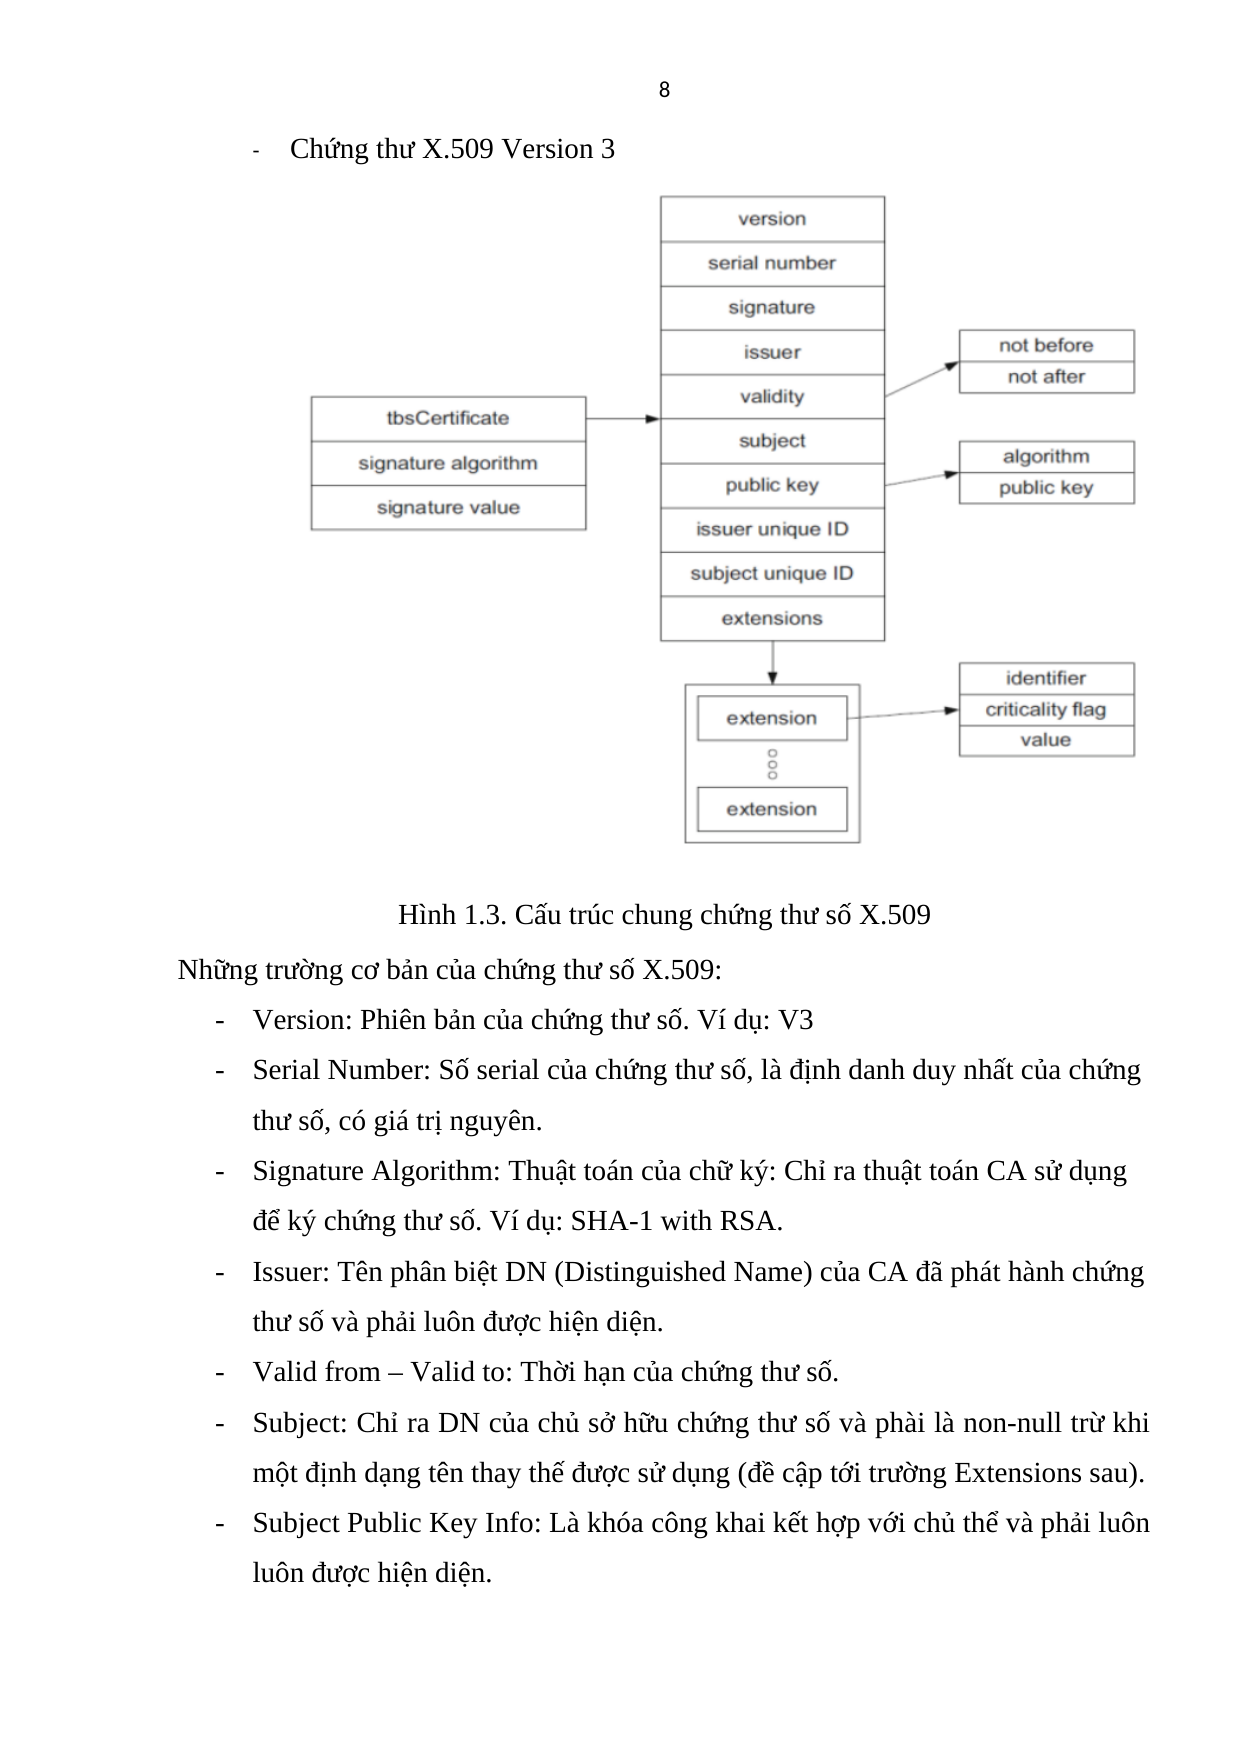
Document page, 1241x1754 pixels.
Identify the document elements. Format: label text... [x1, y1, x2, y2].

picture [289, 178, 1241, 867]
list Serial Number: Số serial của chứng thư số, là định danh duy nhất của chứng thư số, có giá trị nguyên. [215, 1052, 1152, 1136]
text Hình 1.3. Cấu trúc chung chứng thư số X.509 [177, 897, 1152, 931]
list Subject Public Key Info: Là khóa công khai kết hợp với chủ thể và phải luôn luôn được hiện diện. [215, 1505, 1152, 1589]
list Issuer: Tên phân biệt DN (Distinguished Name) của CA đã phát hành chứng thư số và phải luôn được hiện diện. [215, 1254, 1152, 1338]
list Signature Algorithm: Thuật toán của chữ ký: Chỉ ra thuật toán CA sử dụng để ký chứng thư số. Ví dụ: SHA-1 with RSA. [215, 1153, 1152, 1237]
list Valid from – Valid to: Thời hạn của chứng thư số. [215, 1354, 1152, 1388]
list Version: Phiên bản của chứng thư số. Ví dụ: V3 [215, 1002, 1152, 1036]
list Subject: Chỉ ra DN của chủ sở hữu chứng thư số và phài là non-null trừ khi một định dạng tên thay thế được sử dụng (đề cập tới trường Extensions sau). [215, 1405, 1152, 1488]
text Những trường cơ bản của chứng thư số X.509: [177, 952, 1152, 985]
